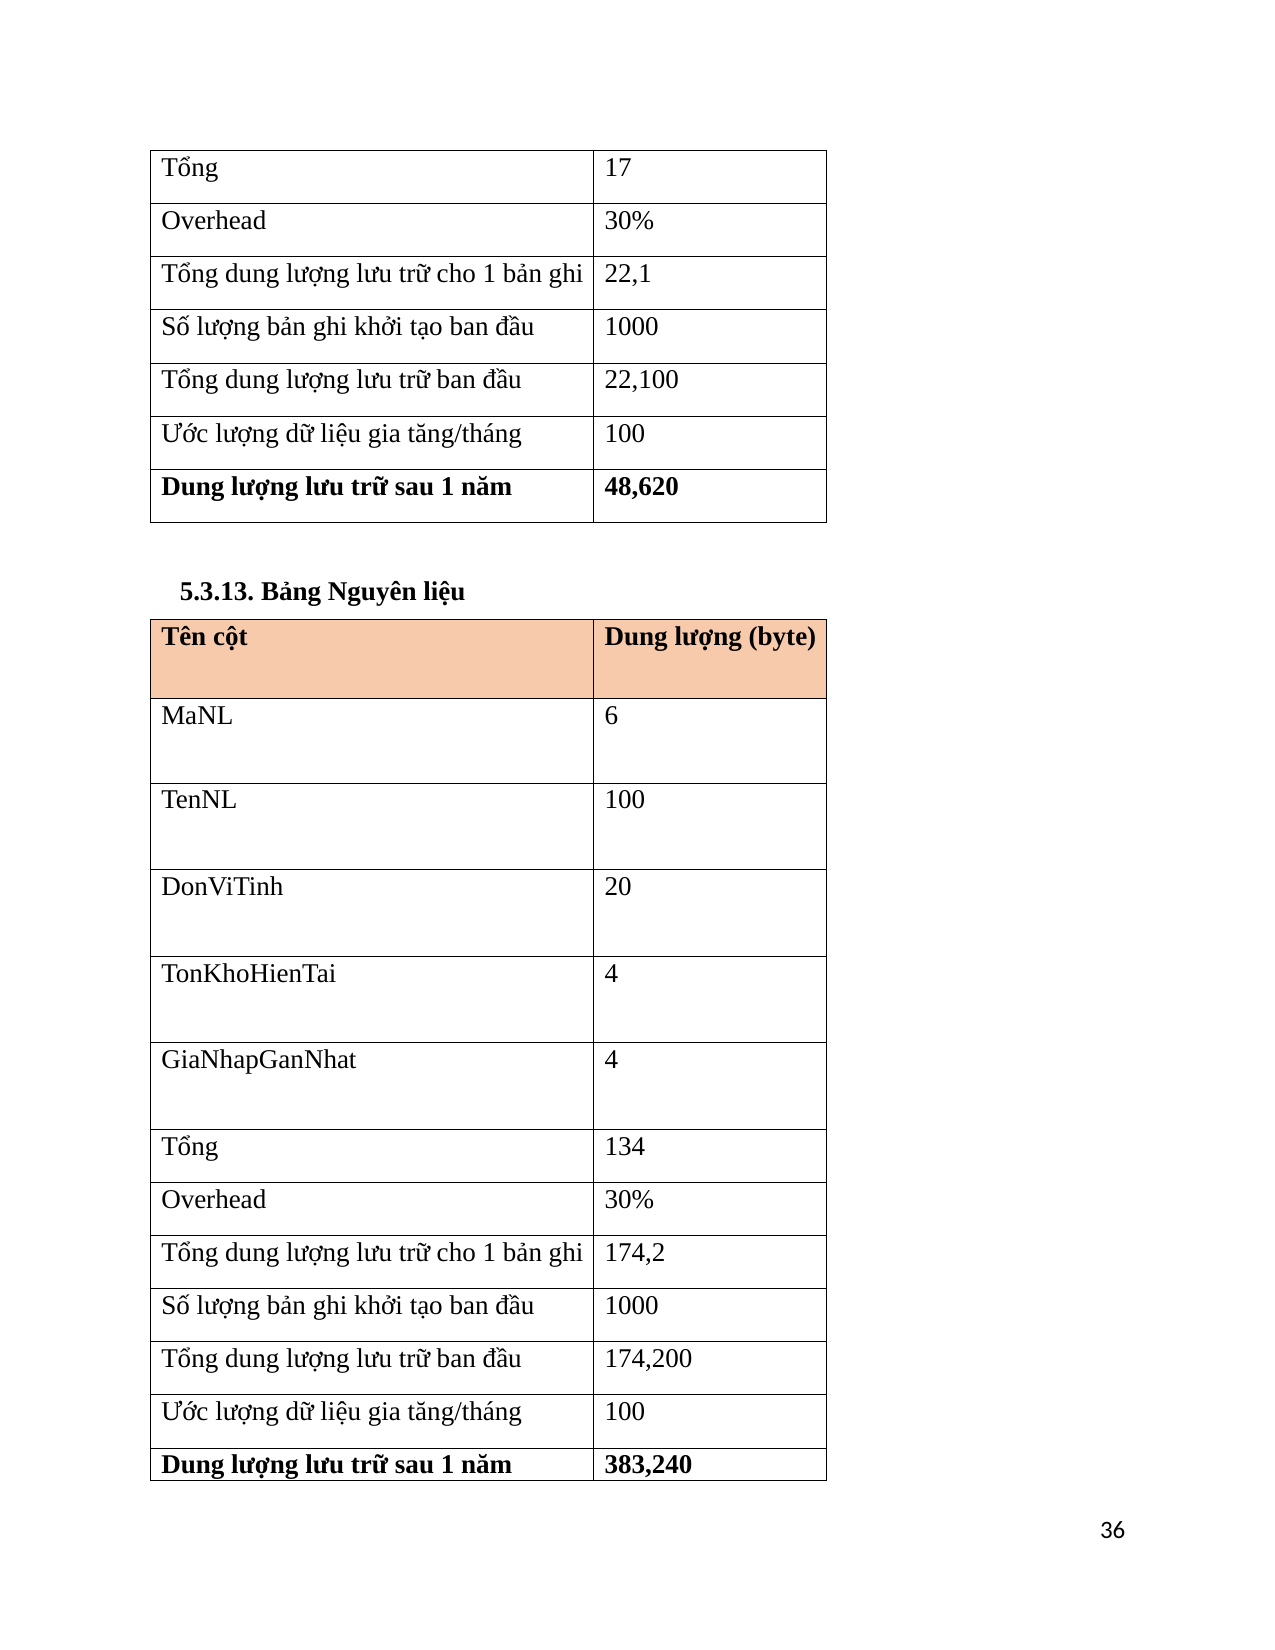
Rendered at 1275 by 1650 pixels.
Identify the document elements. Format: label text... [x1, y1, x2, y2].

table_cell 17 [594, 151, 826, 203]
table_cell 100 [594, 784, 826, 869]
table_cell 30% [594, 1183, 826, 1235]
table_cell TenNL [151, 784, 593, 869]
table_cell Số lượng bản ghi khởi tạo ban đầu [151, 1289, 593, 1341]
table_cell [151, 1449, 593, 1480]
table_cell DonViTinh [151, 870, 593, 956]
table_cell 48,620 [594, 470, 826, 522]
table_header Dung lượng (byte) [594, 620, 826, 698]
table_cell TonKhoHienTai [151, 957, 593, 1042]
table_cell Ước lượng dữ liệu gia tăng/tháng [151, 417, 593, 469]
table_cell Tổng dung lượng lưu trữ cho 1 bản ghi [151, 257, 593, 309]
table_cell 1000 [594, 1289, 826, 1341]
table_cell Số lượng bản ghi khởi tạo ban đầu [151, 310, 593, 362]
table_cell 4 [594, 957, 826, 1042]
table_cell 174,200 [594, 1342, 826, 1394]
table_cell Tổng dung lượng lưu trữ ban đầu [151, 1342, 593, 1394]
table_cell 134 [594, 1130, 826, 1182]
table_cell GiaNhapGanNhat [151, 1043, 593, 1129]
table_cell Tổng [151, 151, 593, 203]
table_cell 6 [594, 699, 826, 782]
table_cell 22,100 [594, 364, 826, 416]
table_cell Dung lượng lưu trữ sau 1 năm [151, 470, 593, 522]
table_cell Overhead [151, 204, 593, 256]
table_cell Ước lượng dữ liệu gia tăng/tháng [151, 1395, 593, 1447]
subtitle 5.3.13. Bảng Nguyên liệu [179, 575, 1125, 606]
table_cell Tổng dung lượng lưu trữ cho 1 bản ghi [151, 1236, 593, 1288]
table_cell 20 [594, 870, 826, 956]
table_cell 30% [594, 204, 826, 256]
table_cell 1000 [594, 310, 826, 362]
table_cell 100 [594, 417, 826, 469]
table_cell Tổng dung lượng lưu trữ ban đầu [151, 364, 593, 416]
table_cell MaNL [151, 699, 593, 782]
table_cell 174,2 [594, 1236, 826, 1288]
table_header Tên cột [151, 620, 593, 698]
table_cell Tổng [151, 1130, 593, 1182]
table_cell 100 [594, 1395, 826, 1447]
table_cell 22,1 [594, 257, 826, 309]
table_cell 4 [594, 1043, 826, 1129]
table_cell 383,240 [594, 1449, 826, 1480]
table_cell Overhead [151, 1183, 593, 1235]
